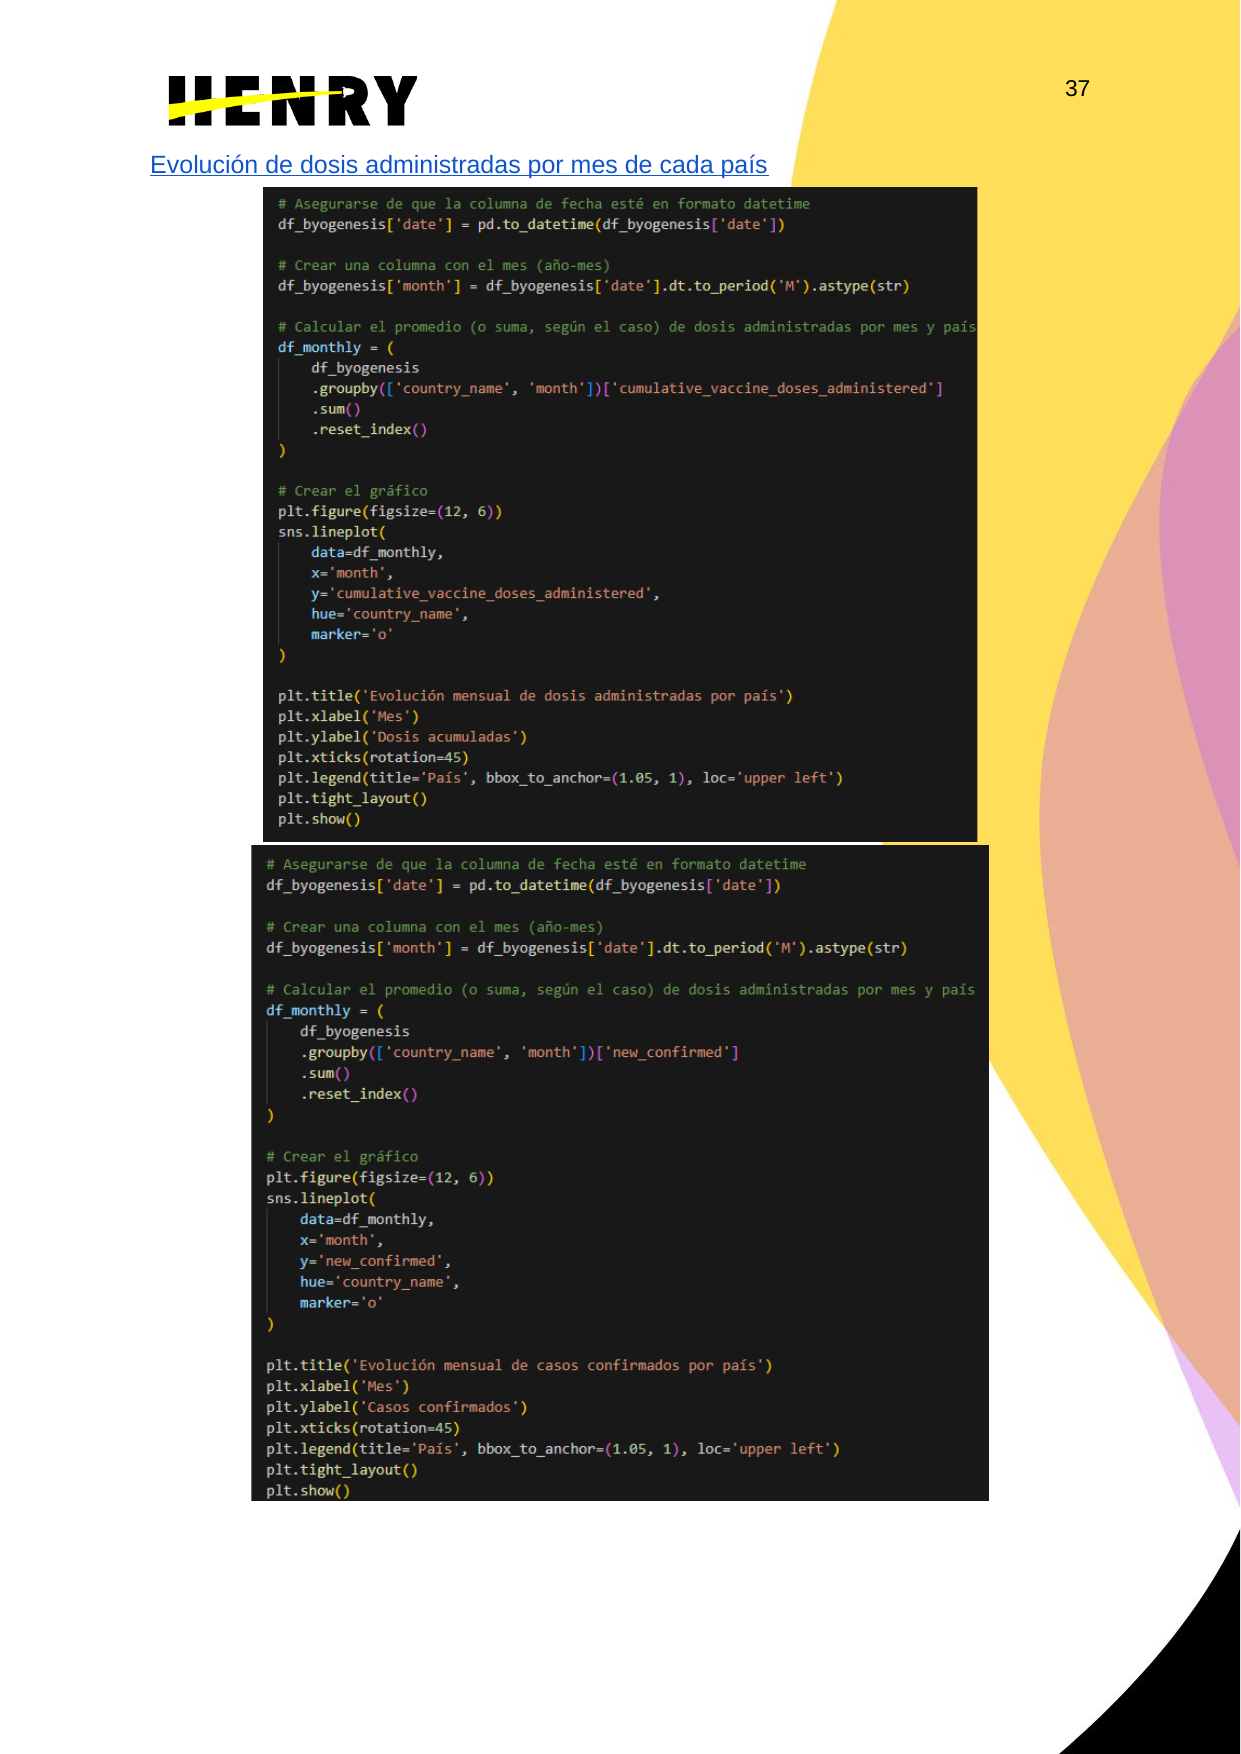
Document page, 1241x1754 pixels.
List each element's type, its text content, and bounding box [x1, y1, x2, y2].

picture [0, 0, 1241, 1754]
subtitle Evolución de dosis administradas por mes de cada país [150, 150, 1090, 179]
